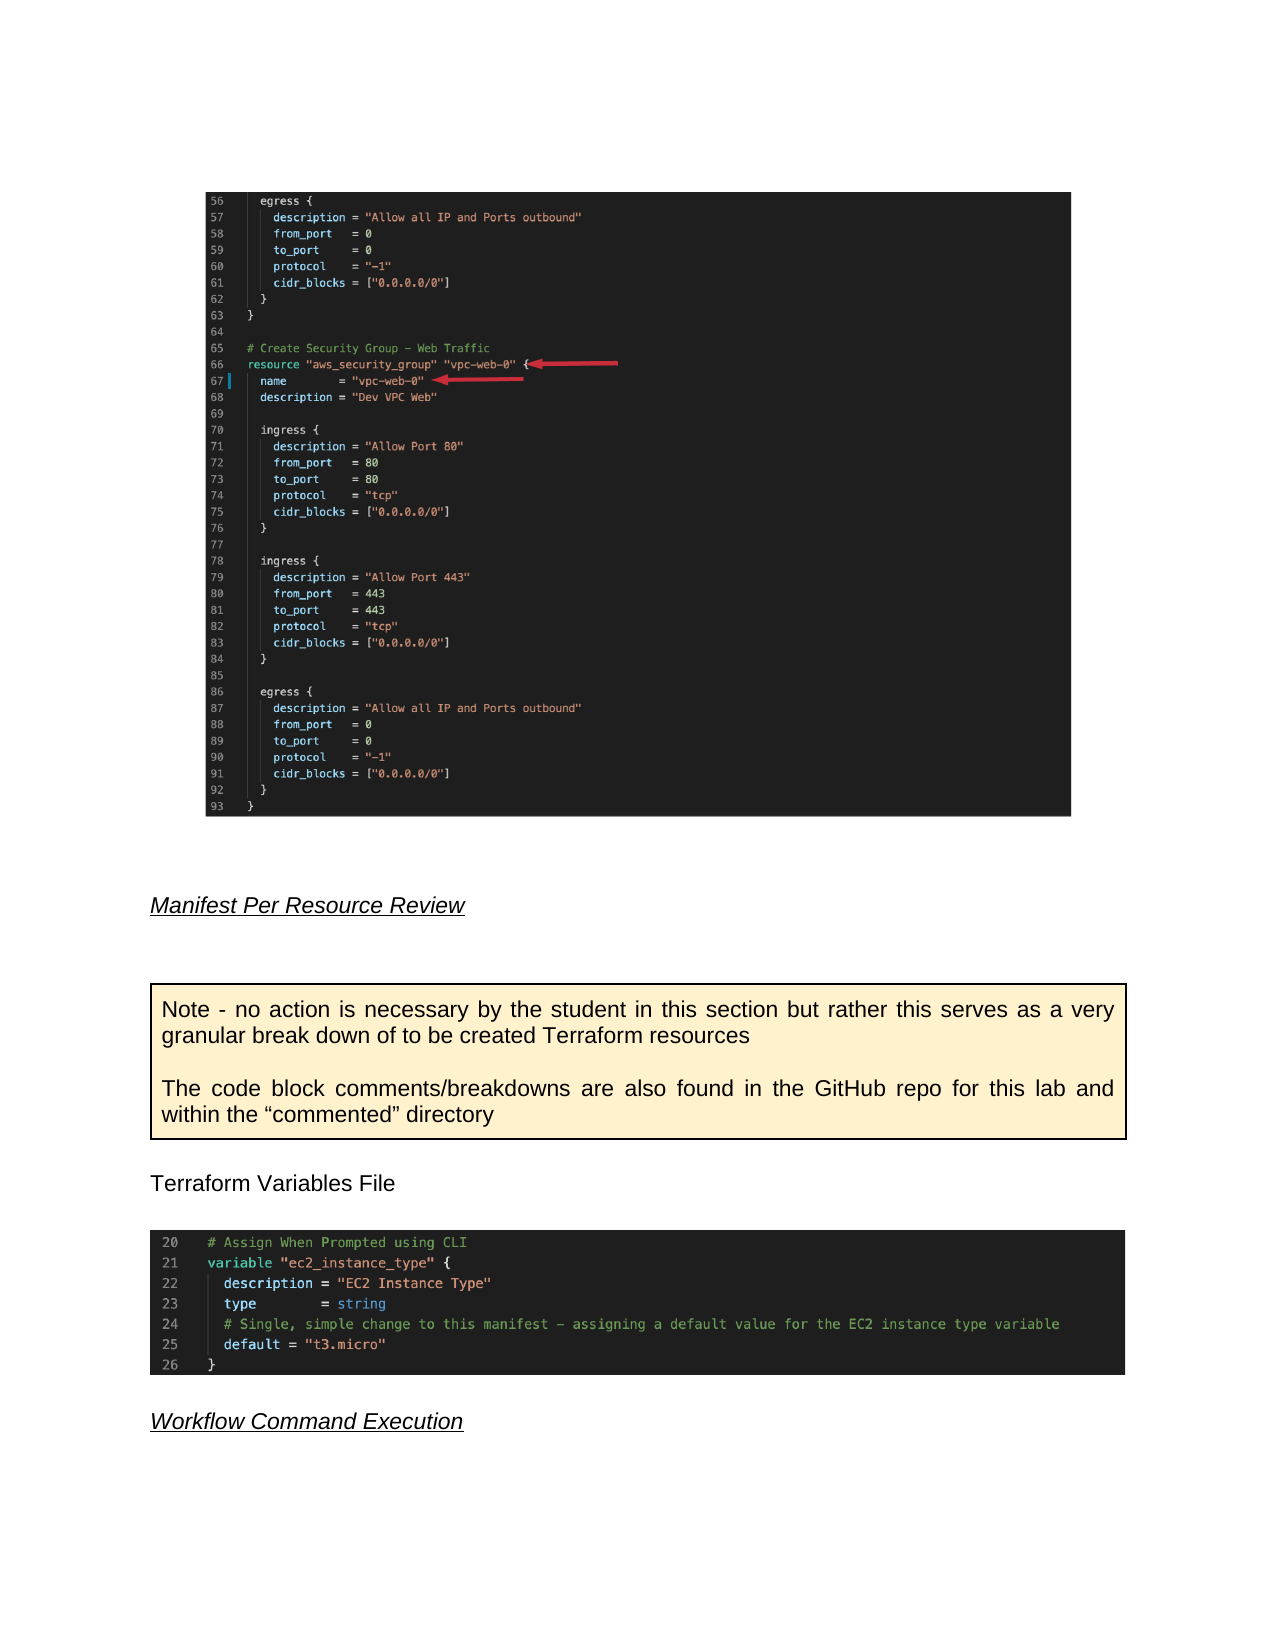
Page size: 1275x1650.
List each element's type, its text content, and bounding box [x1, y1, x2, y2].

text Workflow Command Execution [150, 1408, 1125, 1434]
table_header Note - no action is necessary by the student in this section but rather this serves as a very granular break down of to be created Terraform resources The code block comments/breakdowns are also found in the GitHub repo for this lab and within the “commented” directory [152, 985, 1125, 1138]
text Terraform Variables File [150, 1170, 1125, 1196]
text Manifest Per Resource Review [150, 892, 1125, 919]
picture [150, 1230, 1125, 1375]
picture [150, 150, 1125, 859]
